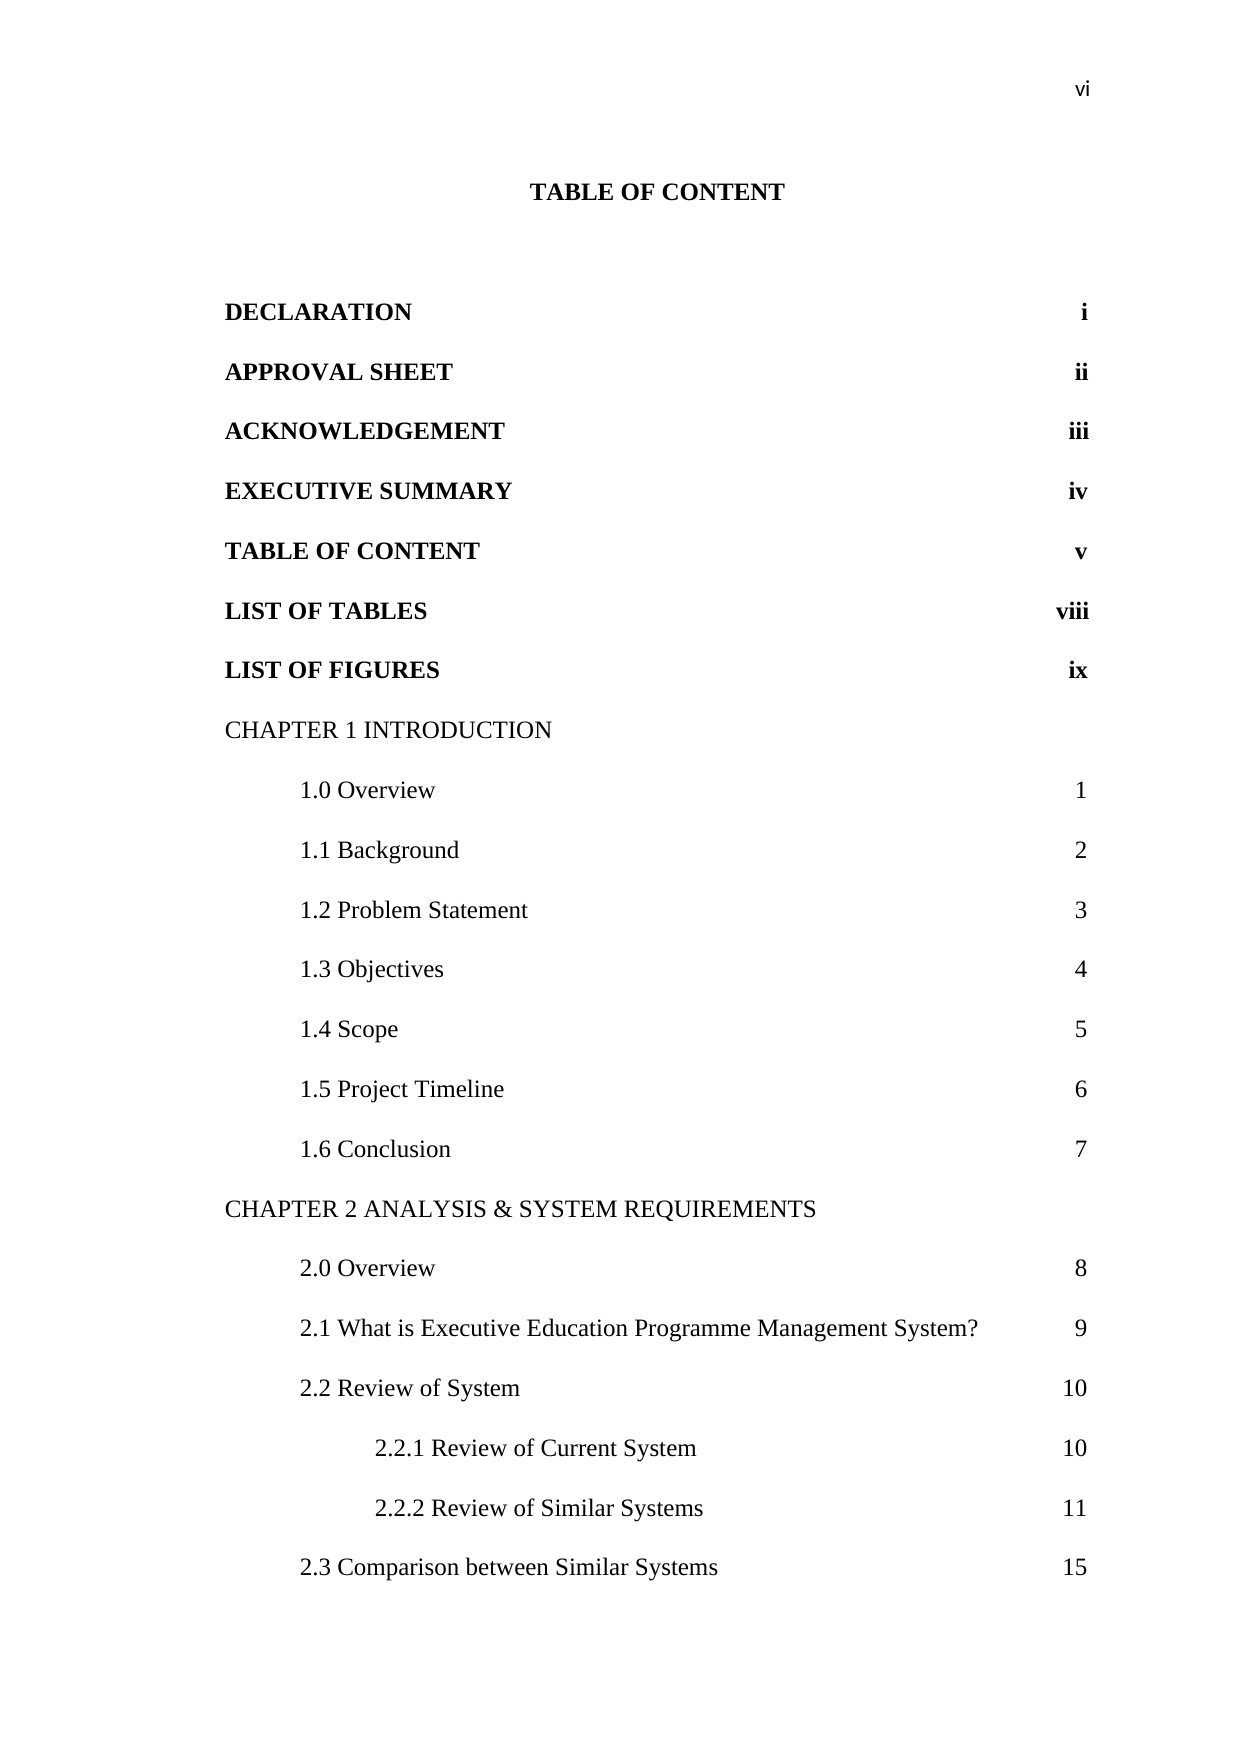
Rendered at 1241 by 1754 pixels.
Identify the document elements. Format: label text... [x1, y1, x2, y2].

text 2.2.1 Review of Current System 10 [299, 1433, 1090, 1462]
text 2.3 Comparison between Similar Systems 15 [224, 1552, 1090, 1581]
text DECLARATION i [224, 297, 1090, 326]
text 2.2 Review of System 10 [224, 1373, 1090, 1402]
text 1.6 Conclusion 7 [224, 1134, 1090, 1163]
text 1.2 Problem Statement 3 [224, 895, 1090, 923]
text LIST OF TABLES viii [224, 596, 1090, 624]
text APPROVAL SHEET ii [224, 357, 1090, 385]
text CHAPTER 1 INTRODUCTION [224, 715, 1090, 744]
text 2.1 What is Executive Education Programme Management System? 9 [224, 1313, 1090, 1342]
text LIST OF FIGURES ix [224, 656, 1090, 684]
text CHAPTER 2 ANALYSIS & SYSTEM REQUIREMENTS [224, 1194, 1090, 1222]
text TABLE OF CONTENT [224, 177, 1090, 206]
text ACKNOWLEDGEMENT iii [224, 416, 1090, 445]
text 1.4 Scope 5 [224, 1014, 1090, 1043]
text TABLE OF CONTENT v [224, 536, 1090, 565]
text 1.0 Overview 1 [224, 775, 1090, 804]
text 1.3 Objectives 4 [224, 954, 1090, 983]
text 1.1 Background 2 [224, 835, 1090, 864]
text 2.0 Overview 8 [224, 1253, 1090, 1282]
text 2.2.2 Review of Similar Systems 11 [299, 1493, 1090, 1521]
text EXECUTIVE SUMMARY iv [224, 476, 1090, 505]
text 1.5 Project Timeline 6 [224, 1074, 1090, 1103]
